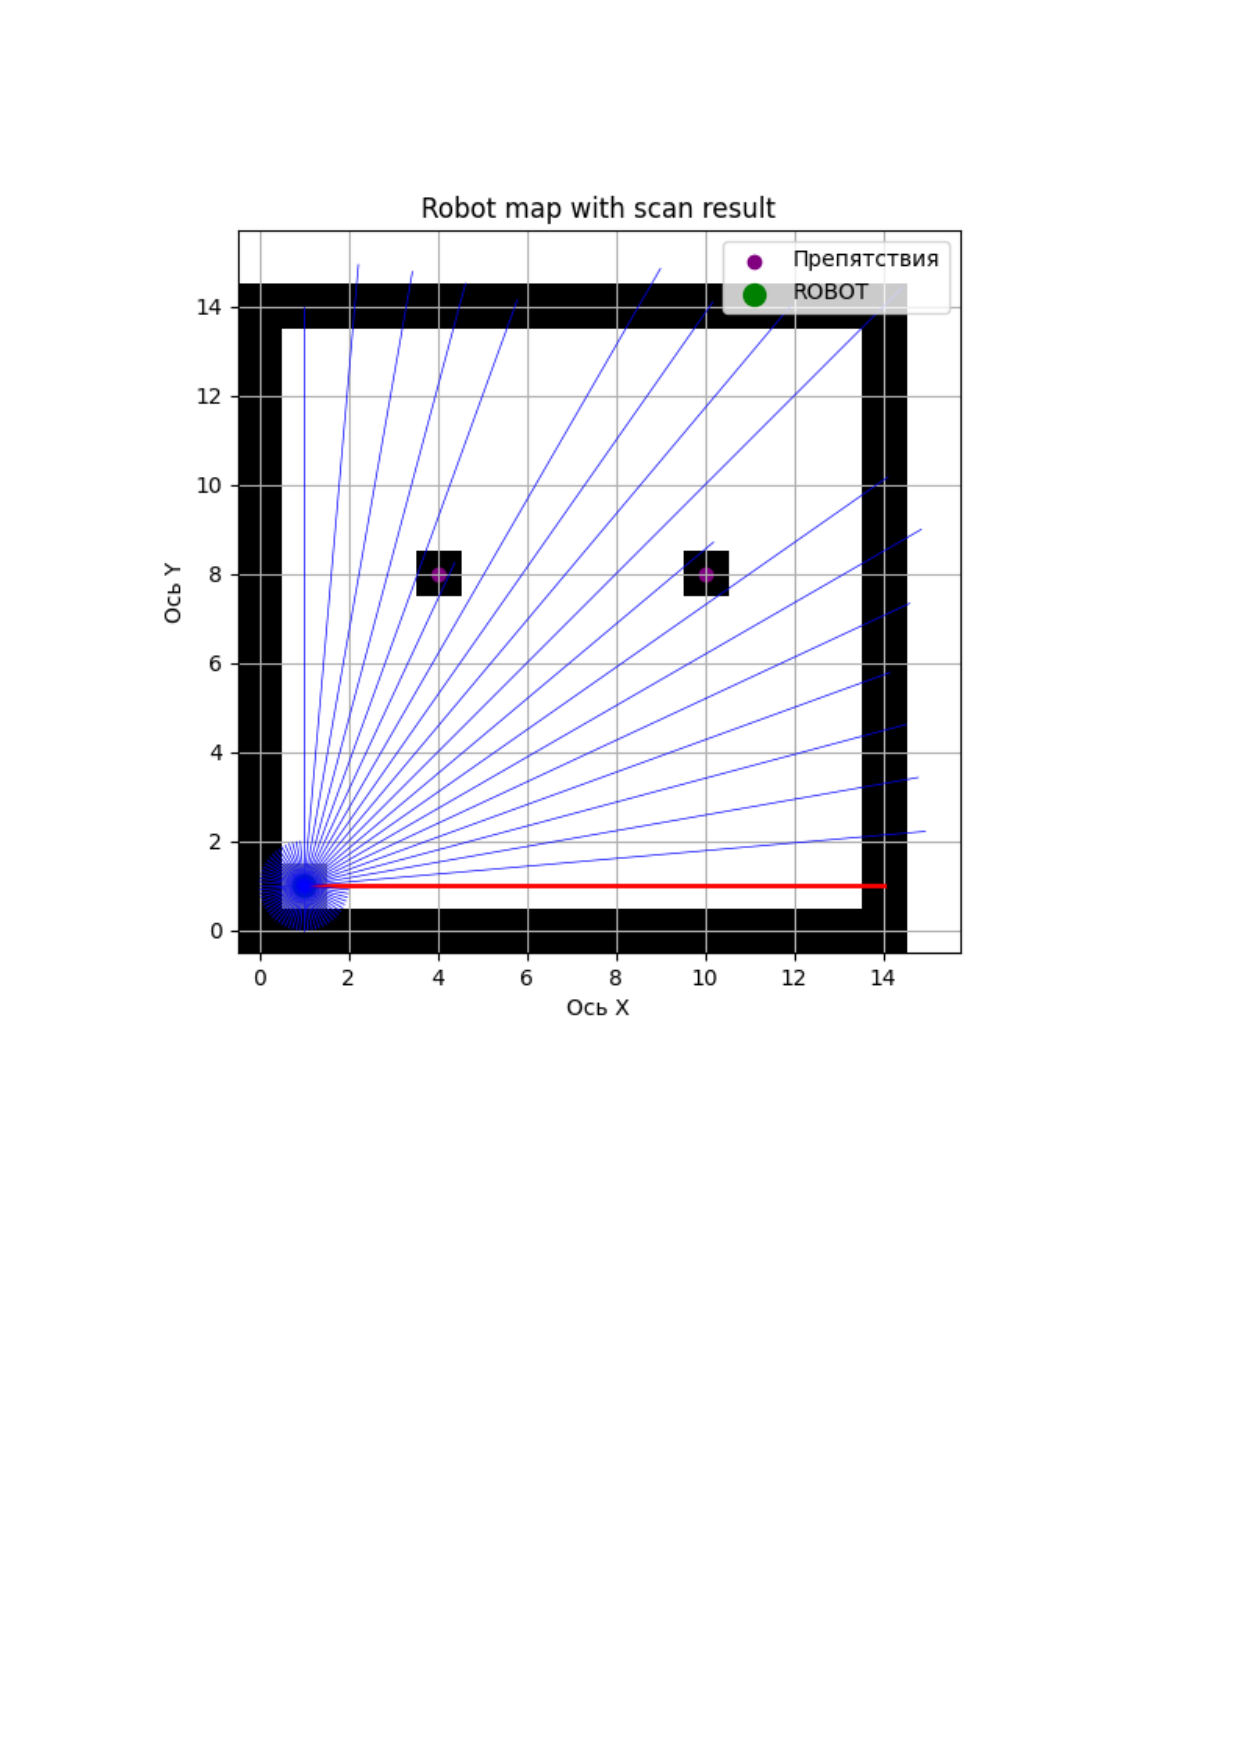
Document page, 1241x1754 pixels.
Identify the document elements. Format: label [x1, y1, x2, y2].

picture [118, 118, 1056, 1056]
